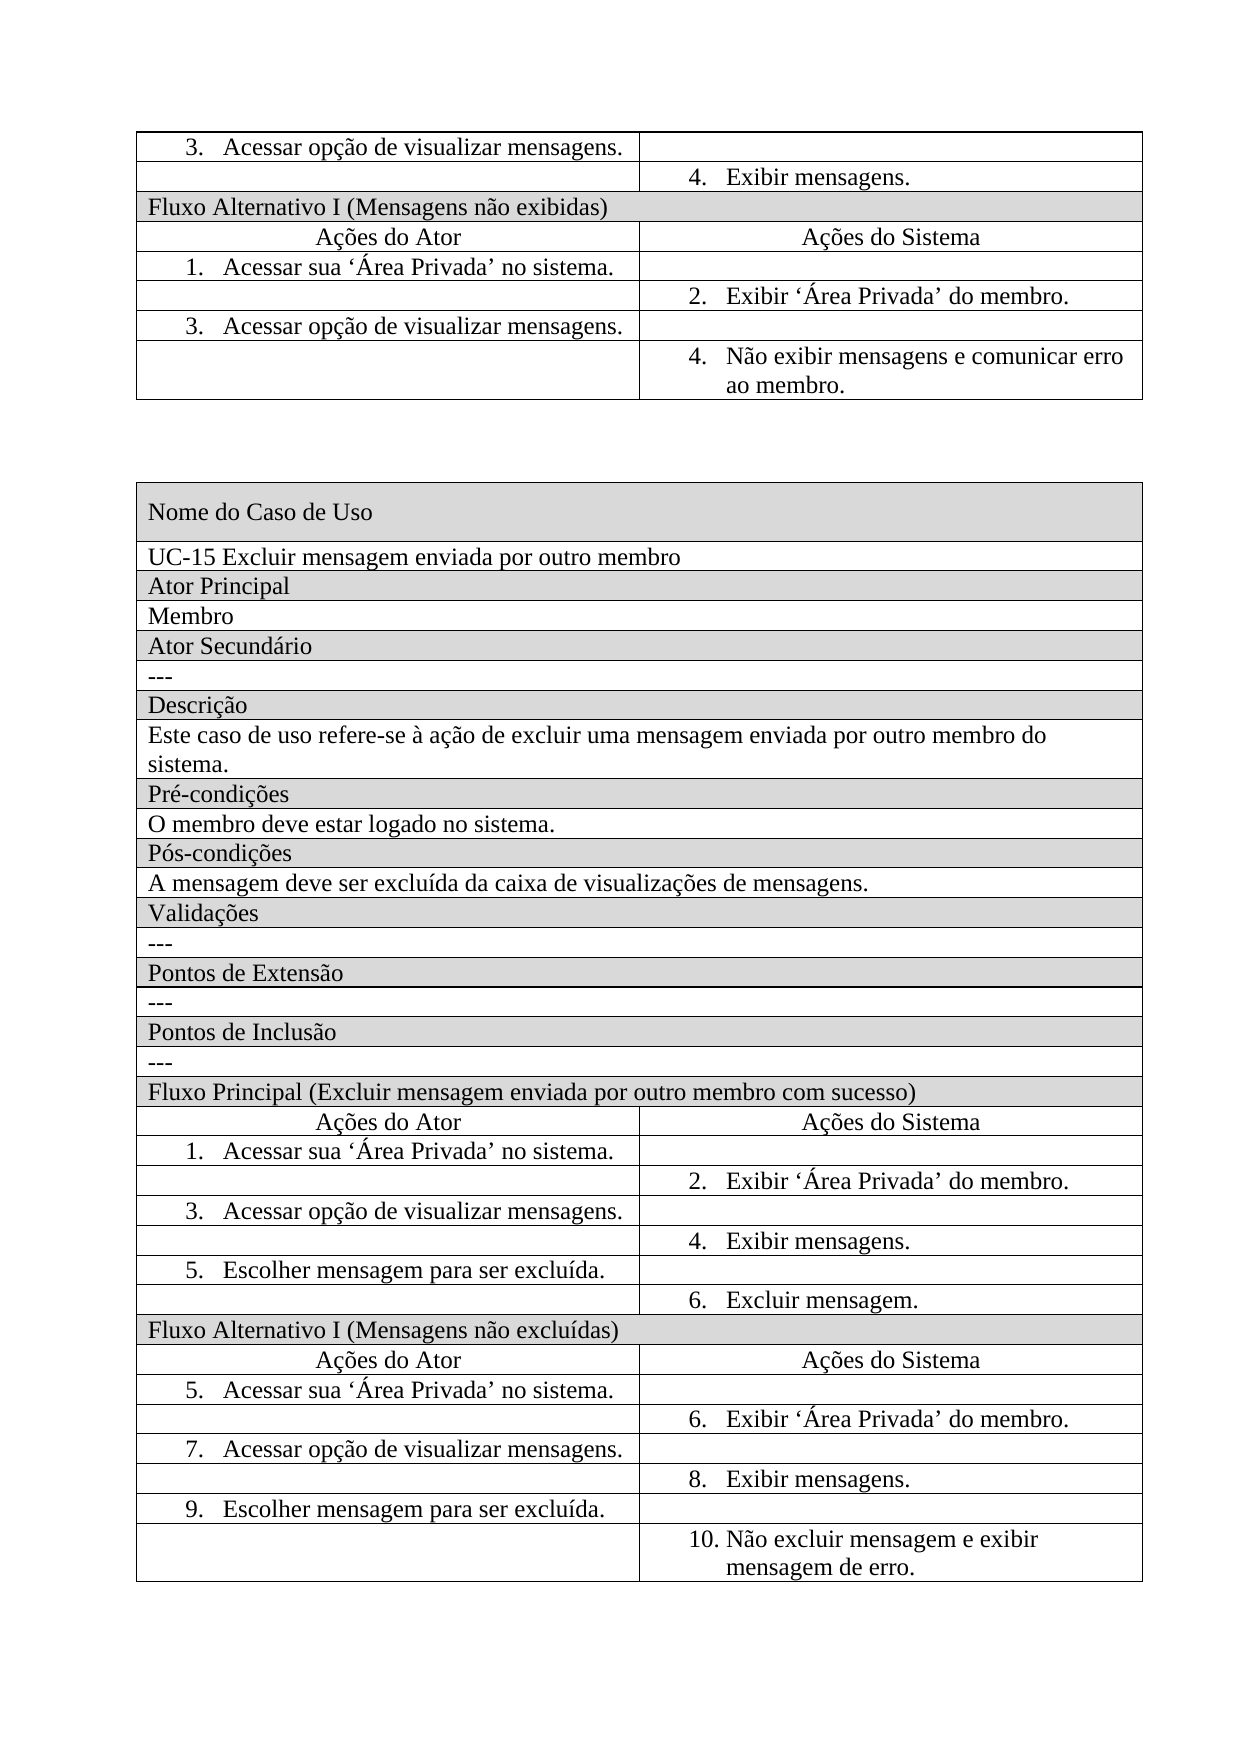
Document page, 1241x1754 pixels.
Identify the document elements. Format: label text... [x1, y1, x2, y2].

table_cell [640, 252, 1142, 280]
table_cell Pós-condições [137, 839, 1142, 867]
table_cell Membro [137, 601, 1142, 630]
table_cell [137, 341, 639, 398]
table_cell [137, 1405, 639, 1433]
table_cell Acessar opção de visualizar mensagens. [137, 1196, 639, 1225]
table_cell Fluxo Principal (Excluir mensagem enviada por outro membro com sucesso) [137, 1077, 1142, 1106]
table_cell Escolher mensagem para ser excluída. [137, 1494, 639, 1523]
table_cell [640, 1494, 1142, 1523]
table_cell [640, 1375, 1142, 1403]
table_cell Acessar sua ‘Área Privada’ no sistema. [137, 252, 639, 280]
table_cell Ações do Sistema [640, 222, 1142, 251]
table_cell [137, 1166, 639, 1195]
table_cell A mensagem deve ser excluída da caixa de visualizações de mensagens. [137, 868, 1142, 897]
table_cell O membro deve estar logado no sistema. [137, 809, 1142, 837]
table_cell [640, 1256, 1142, 1284]
table_cell Acessar sua ‘Área Privada’ no sistema. [137, 1375, 639, 1403]
table_cell Exibir mensagens. [640, 1464, 1142, 1493]
table_cell [137, 1285, 639, 1314]
table_cell Acessar sua ‘Área Privada’ no sistema. [137, 1136, 639, 1165]
table_cell Ações do Sistema [640, 1107, 1142, 1135]
table_cell Ações do Ator [137, 1107, 639, 1135]
table_cell Acessar opção de visualizar mensagens. [137, 133, 639, 161]
table_cell Excluir mensagem. [640, 1285, 1142, 1314]
table_cell Ações do Ator [137, 222, 639, 251]
table_cell [137, 1226, 639, 1254]
table_cell Exibir mensagens. [640, 162, 1142, 191]
table_cell Ator Principal [137, 571, 1142, 600]
table_cell --- [137, 1047, 1142, 1076]
table_cell Este caso de uso refere-se à ação de excluir uma mensagem enviada por outro membro do sistema. [137, 720, 1142, 778]
table_cell [640, 1196, 1142, 1225]
table_cell Exibir ‘Área Privada’ do membro. [640, 281, 1142, 310]
table_cell --- [137, 928, 1142, 957]
table_cell Validações [137, 898, 1142, 927]
table_cell Exibir ‘Área Privada’ do membro. [640, 1166, 1142, 1195]
table_cell Ações do Ator [137, 1345, 639, 1374]
table_cell [640, 133, 1142, 161]
table_cell [640, 311, 1142, 340]
table_cell [137, 162, 639, 191]
table_cell Fluxo Alternativo I (Mensagens não excluídas) [137, 1315, 1142, 1344]
table_cell Exibir ‘Área Privada’ do membro. [640, 1405, 1142, 1433]
table_cell [137, 1464, 639, 1493]
table_cell Acessar opção de visualizar mensagens. [137, 1434, 639, 1463]
table_cell Escolher mensagem para ser excluída. [137, 1256, 639, 1284]
table_cell Não excluir mensagem e exibir mensagem de erro. [640, 1524, 1142, 1581]
table_cell Pré-condições [137, 779, 1142, 808]
table_cell [137, 1524, 639, 1581]
table_cell Pontos de Extensão [137, 958, 1142, 986]
table_cell Não exibir mensagens e comunicar erro ao membro. [640, 341, 1142, 398]
table_cell Exibir mensagens. [640, 1226, 1142, 1254]
table_cell Fluxo Alternativo I (Mensagens não exibidas) [137, 192, 1142, 221]
table_cell --- [137, 661, 1142, 689]
table_cell Ator Secundário [137, 631, 1142, 660]
table_cell Acessar opção de visualizar mensagens. [137, 311, 639, 340]
table_cell Descrição [137, 691, 1142, 719]
table_cell [137, 281, 639, 310]
table_cell Ações do Sistema [640, 1345, 1142, 1374]
table_cell [640, 1434, 1142, 1463]
table_cell --- [137, 988, 1142, 1016]
table_cell Pontos de Inclusão [137, 1017, 1142, 1046]
table_cell [640, 1136, 1142, 1165]
table_cell UC-15 Excluir mensagem enviada por outro membro [137, 542, 1142, 570]
table_header Nome do Caso de Uso [137, 483, 1142, 541]
